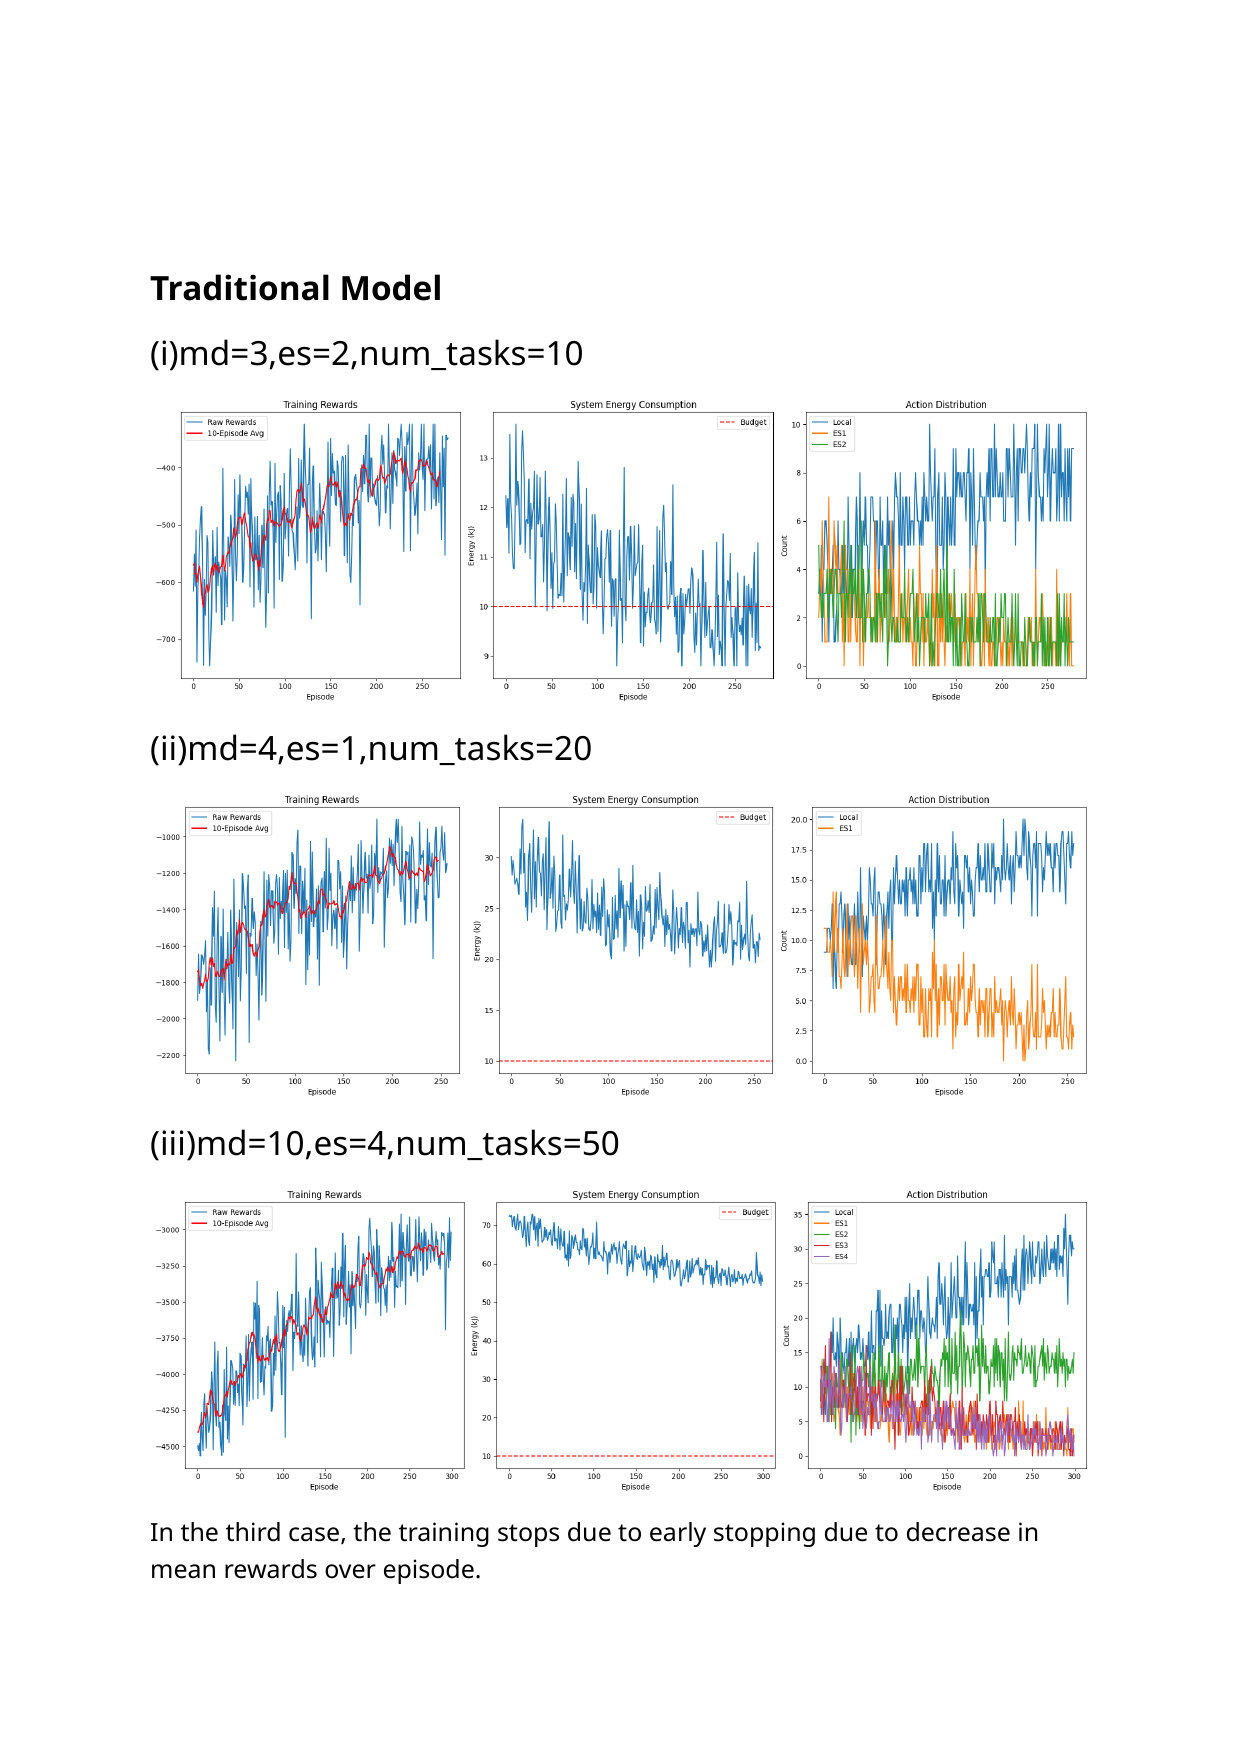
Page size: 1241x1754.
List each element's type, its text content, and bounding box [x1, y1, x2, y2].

picture [150, 395, 1091, 706]
text Traditional Model [150, 216, 1090, 310]
text In the third case, the training stops due to early stopping due to decrease in mean rewards over episode. [150, 1514, 1090, 1585]
text (iii)md=10,es=4,num_tasks=50 [150, 1119, 1090, 1165]
picture [150, 1185, 1091, 1496]
picture [150, 790, 1091, 1101]
text (i)md=3,es=2,num_tasks=10 [150, 330, 1090, 376]
text (ii)md=4,es=1,num_tasks=20 [150, 725, 1090, 770]
